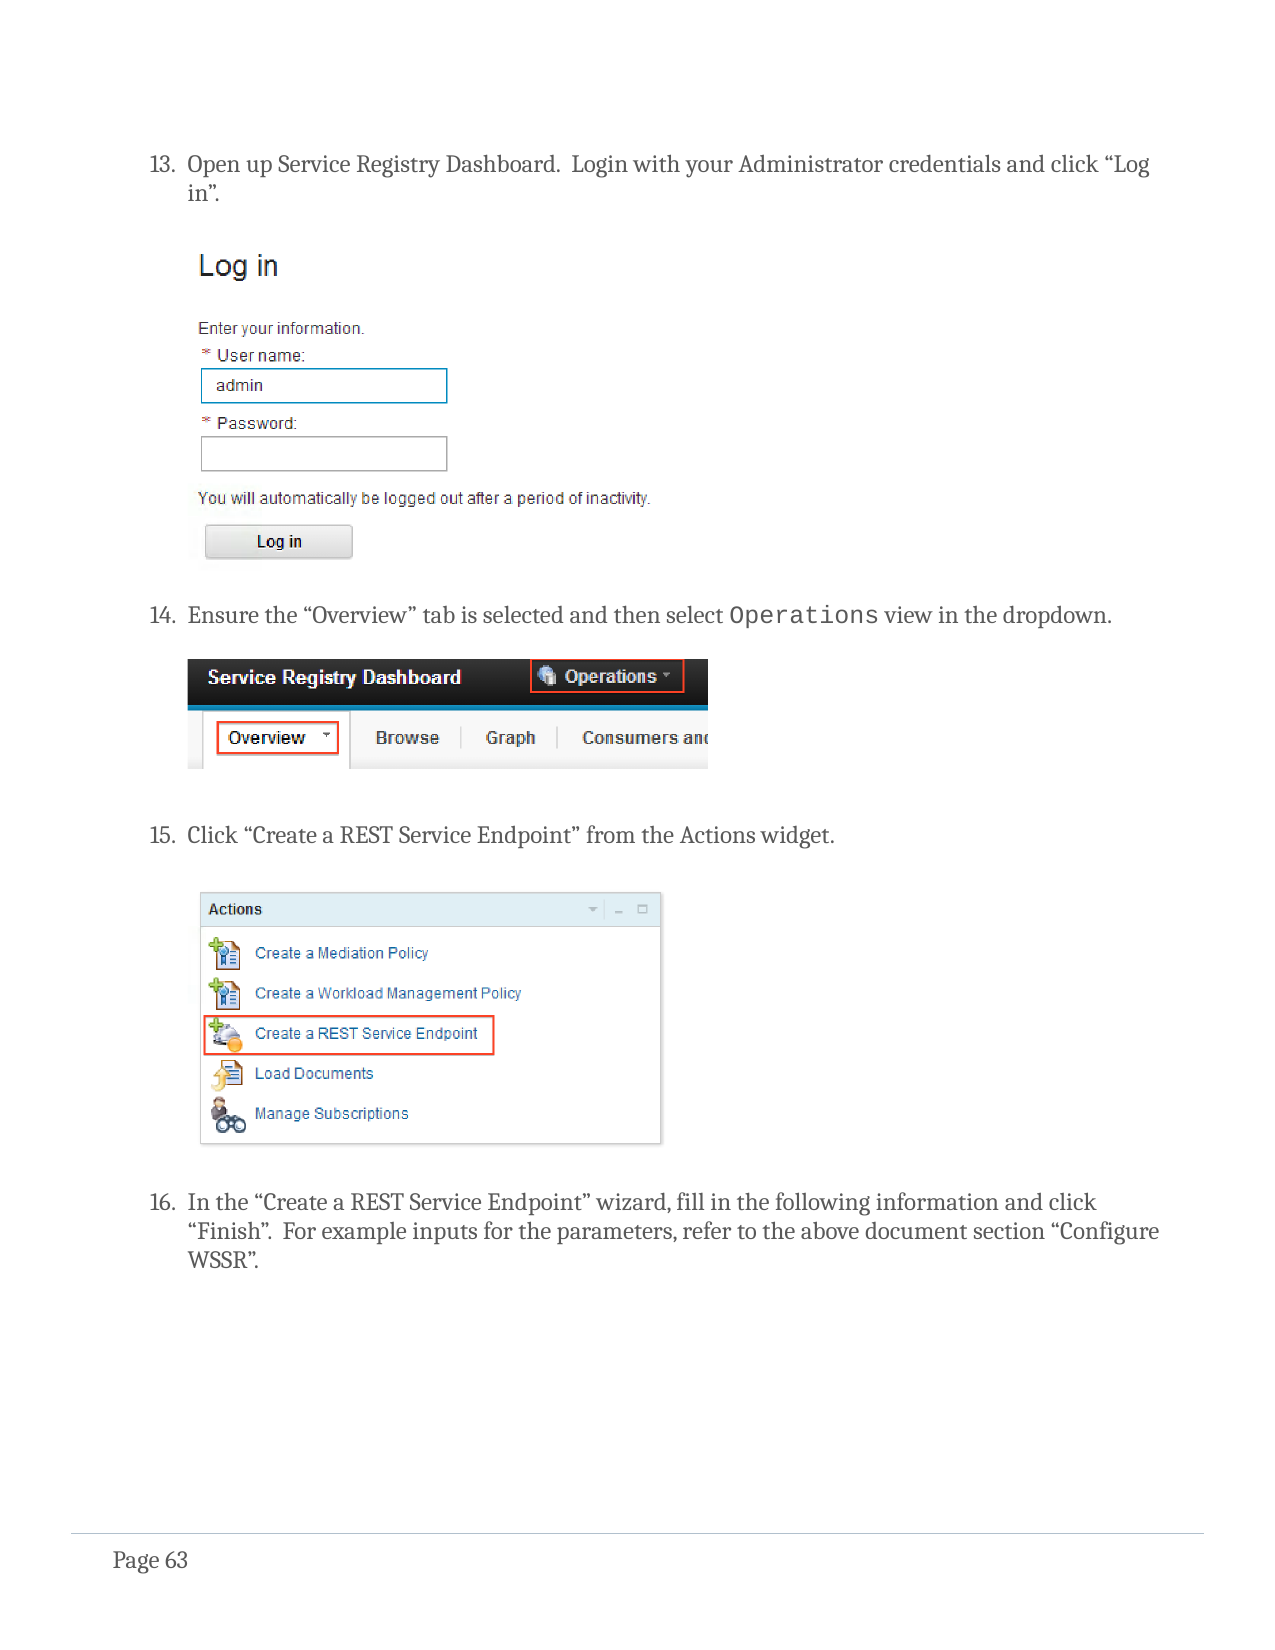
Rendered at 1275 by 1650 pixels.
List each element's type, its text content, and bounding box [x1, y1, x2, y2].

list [150, 1188, 1162, 1303]
picture [187, 659, 708, 706]
picture [187, 236, 675, 573]
picture [187, 878, 675, 1160]
picture [187, 711, 708, 792]
